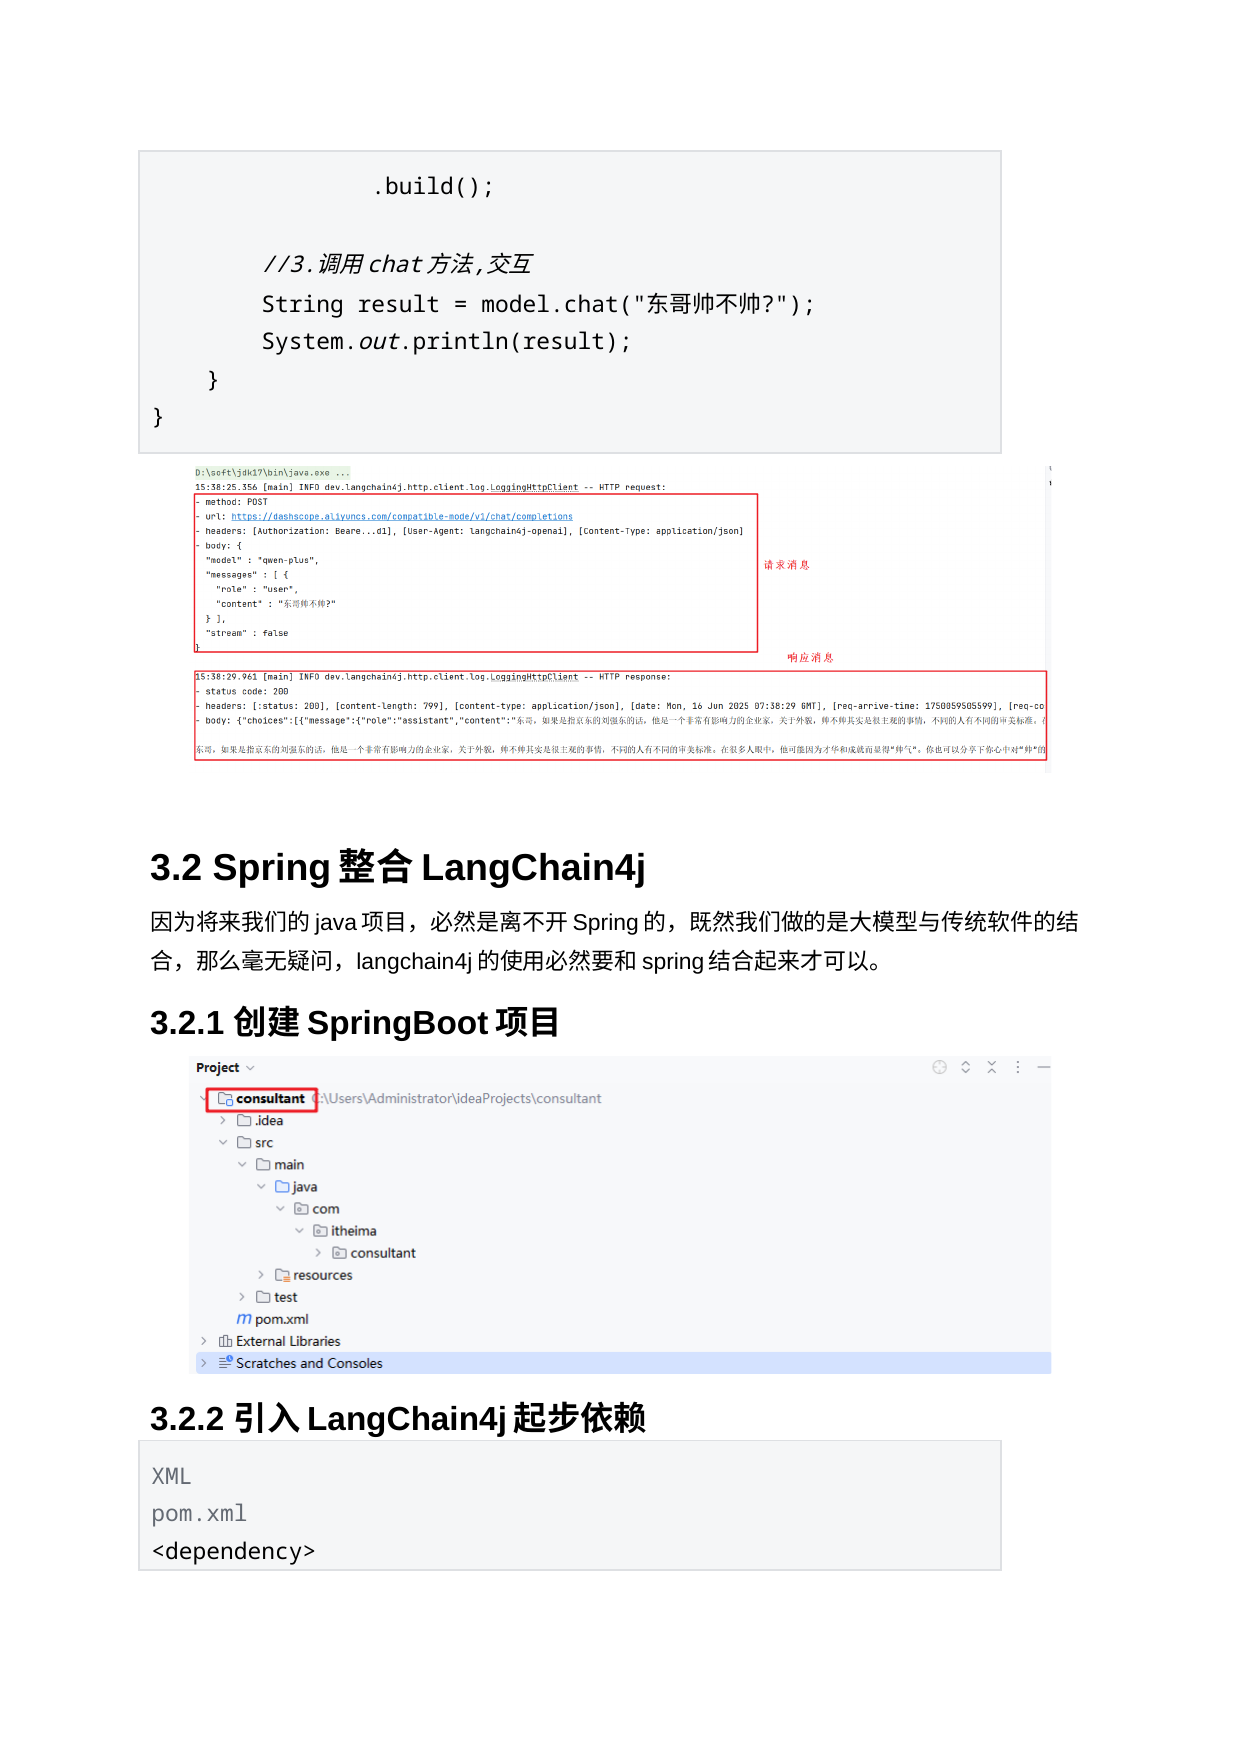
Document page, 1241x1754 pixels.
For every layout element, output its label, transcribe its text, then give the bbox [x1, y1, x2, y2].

picture [188, 1056, 1052, 1374]
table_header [140, 152, 1000, 452]
picture [188, 466, 1052, 773]
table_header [140, 1441, 1000, 1569]
text 因为将来我们的java项目，必然是离不开Spring的，既然我们做的是大模型与传统软件的结合，那么毫无疑问，langchain4j的使用必然要和spring结合起来才可以。 [150, 903, 1090, 976]
